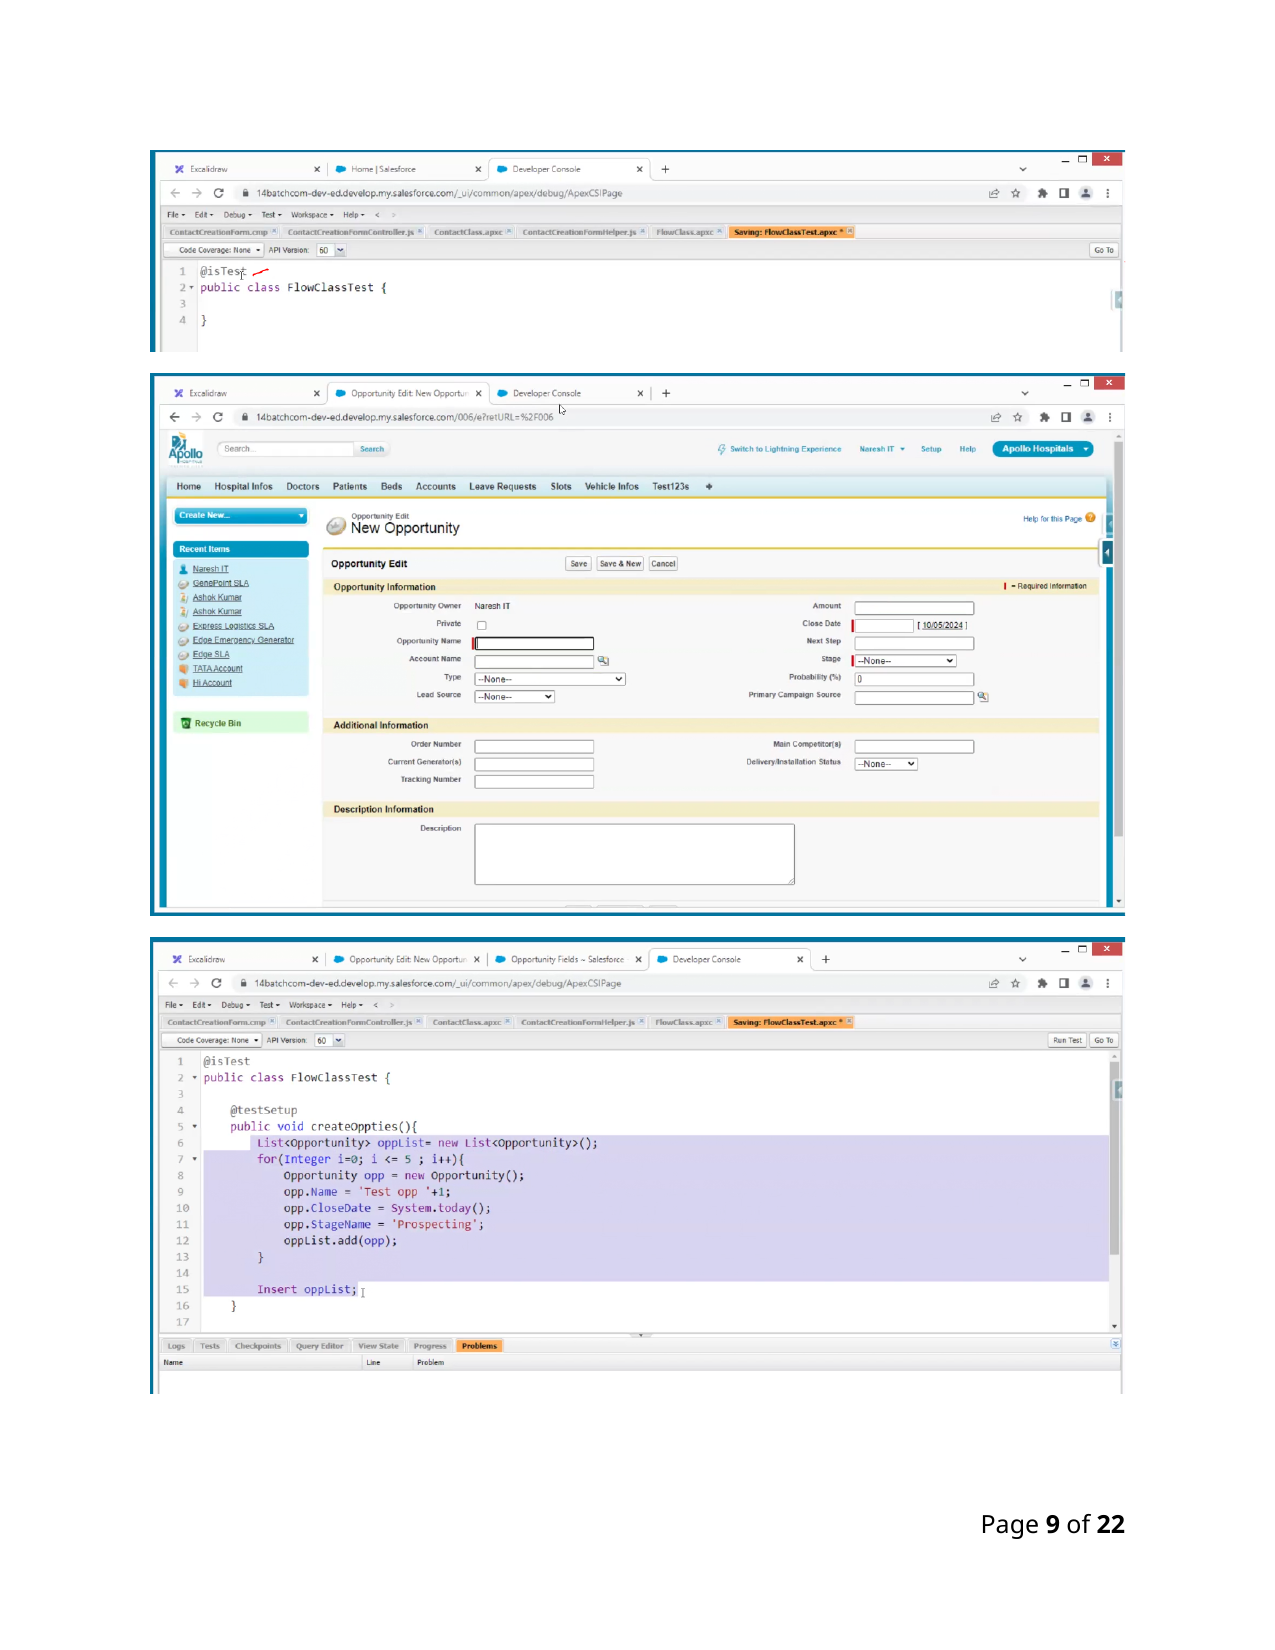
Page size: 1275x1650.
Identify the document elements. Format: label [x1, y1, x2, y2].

picture [155, 376, 1125, 912]
picture [156, 152, 1125, 352]
picture [154, 942, 1125, 1394]
